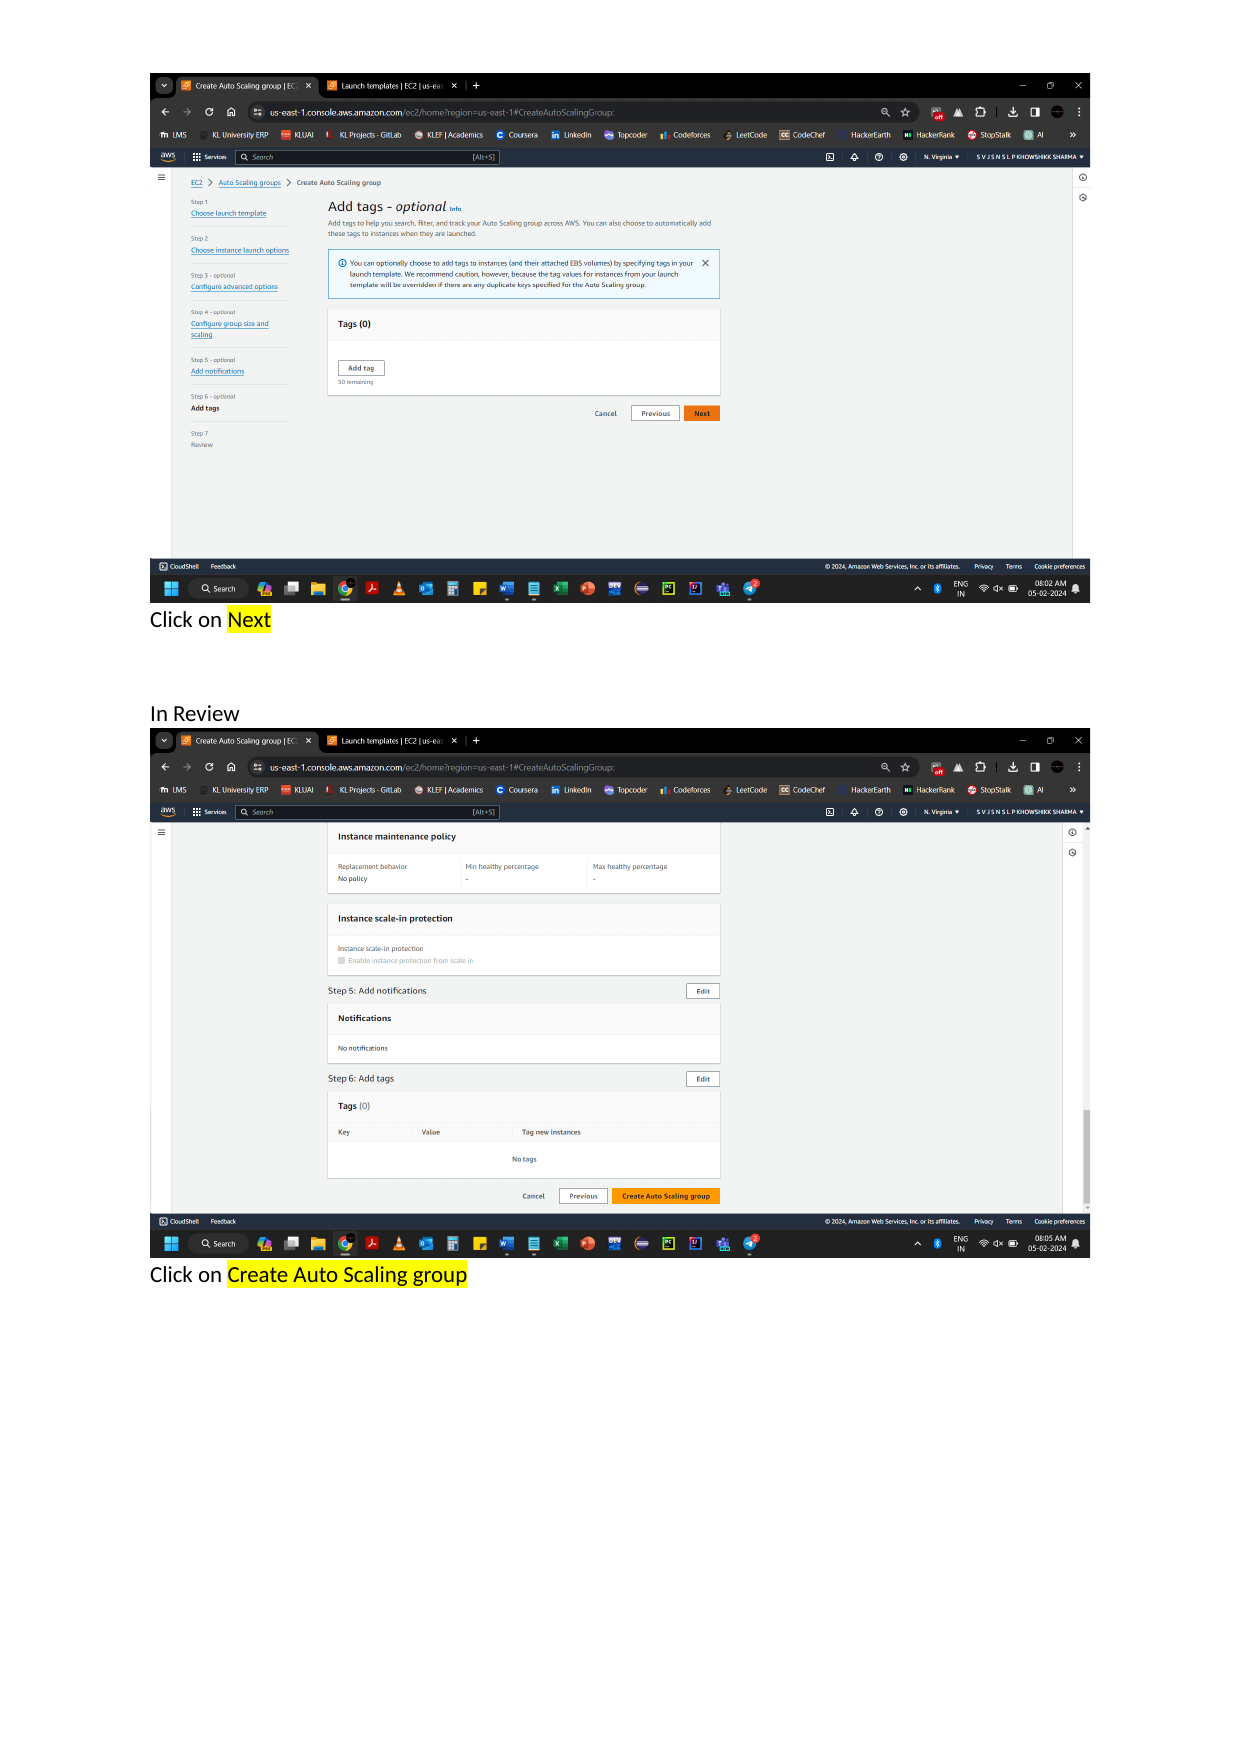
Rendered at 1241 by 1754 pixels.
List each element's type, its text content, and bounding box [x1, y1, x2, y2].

picture [150, 728, 1091, 1258]
picture [150, 73, 1091, 603]
text Click on Next [150, 603, 1090, 633]
text In ReviewClick on Create Auto Scaling group [150, 699, 1090, 728]
text In ReviewClick on Create Auto Scaling group [150, 1258, 1090, 1288]
